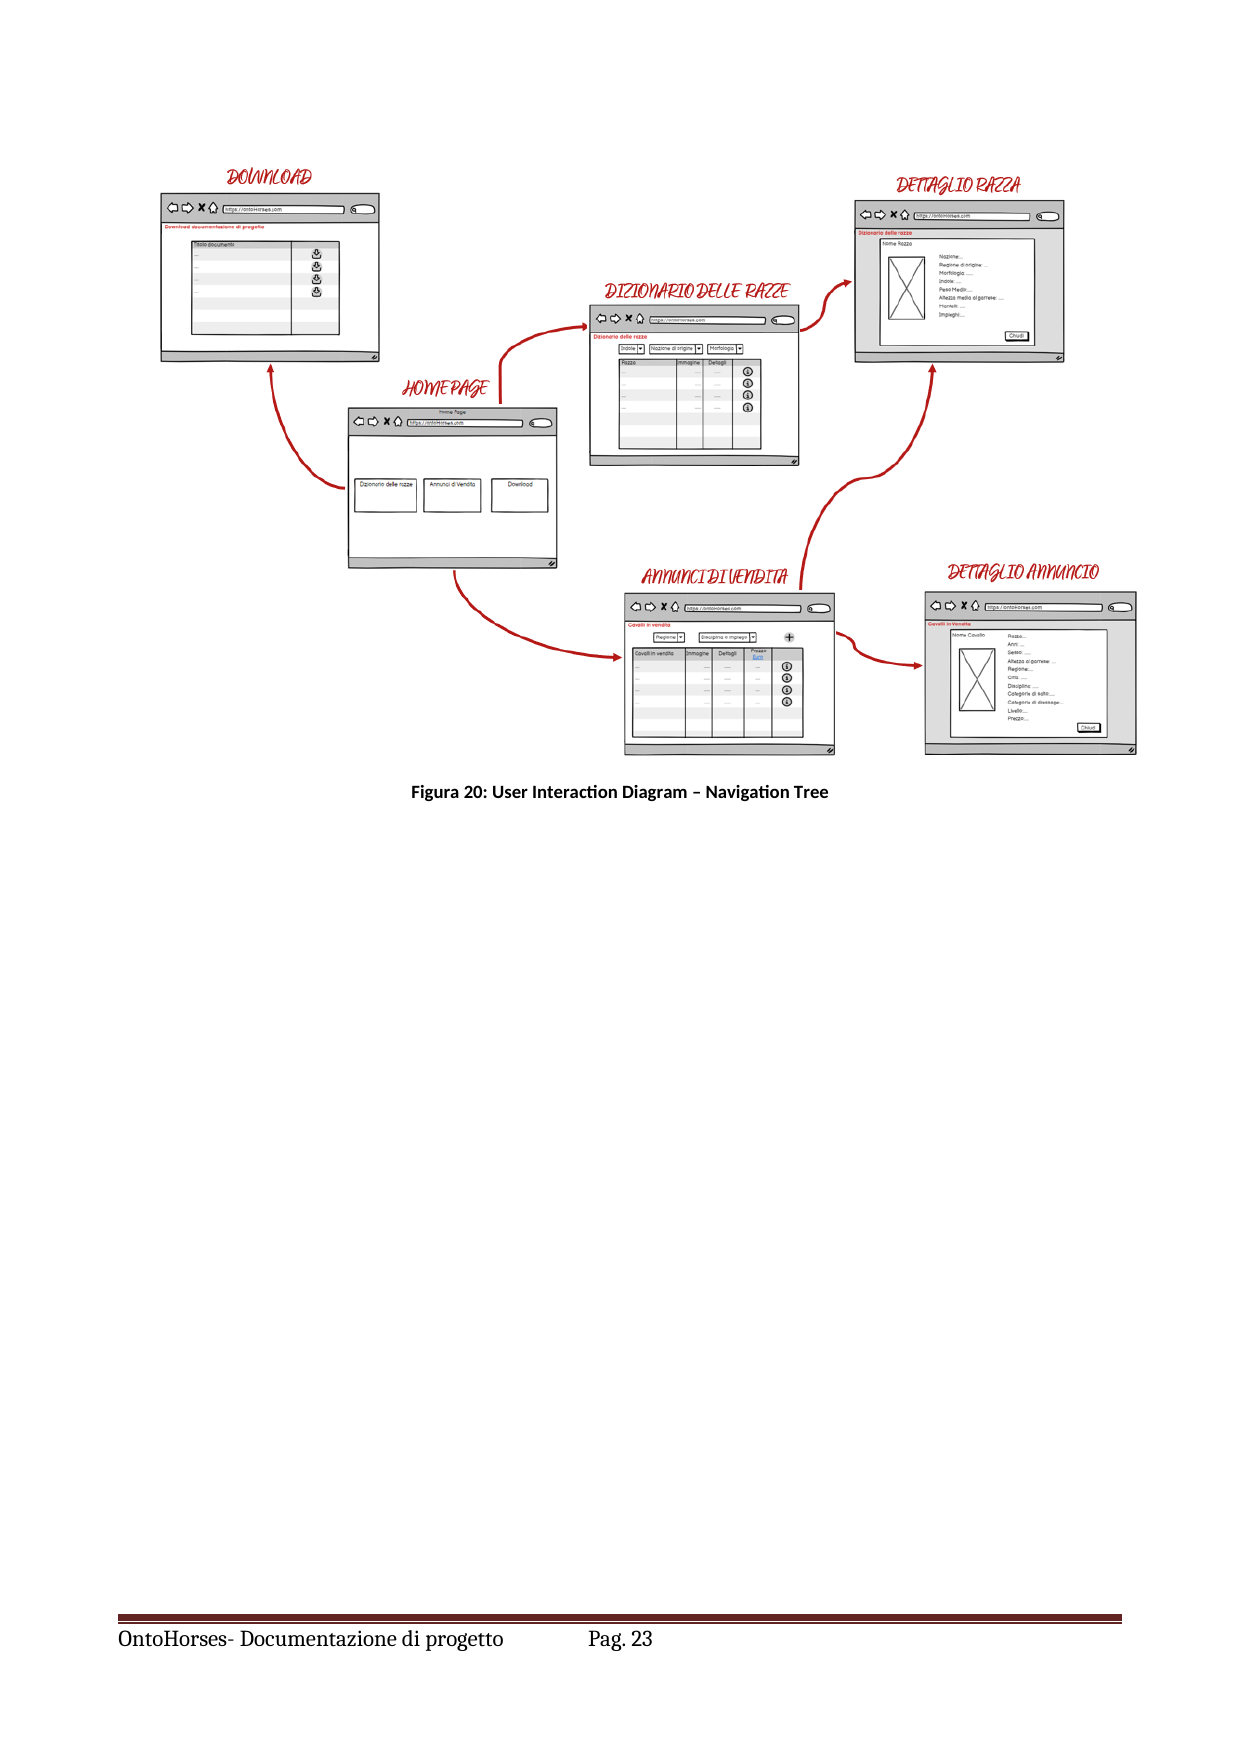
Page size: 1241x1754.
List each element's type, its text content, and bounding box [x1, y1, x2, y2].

picture [155, 147, 1160, 756]
